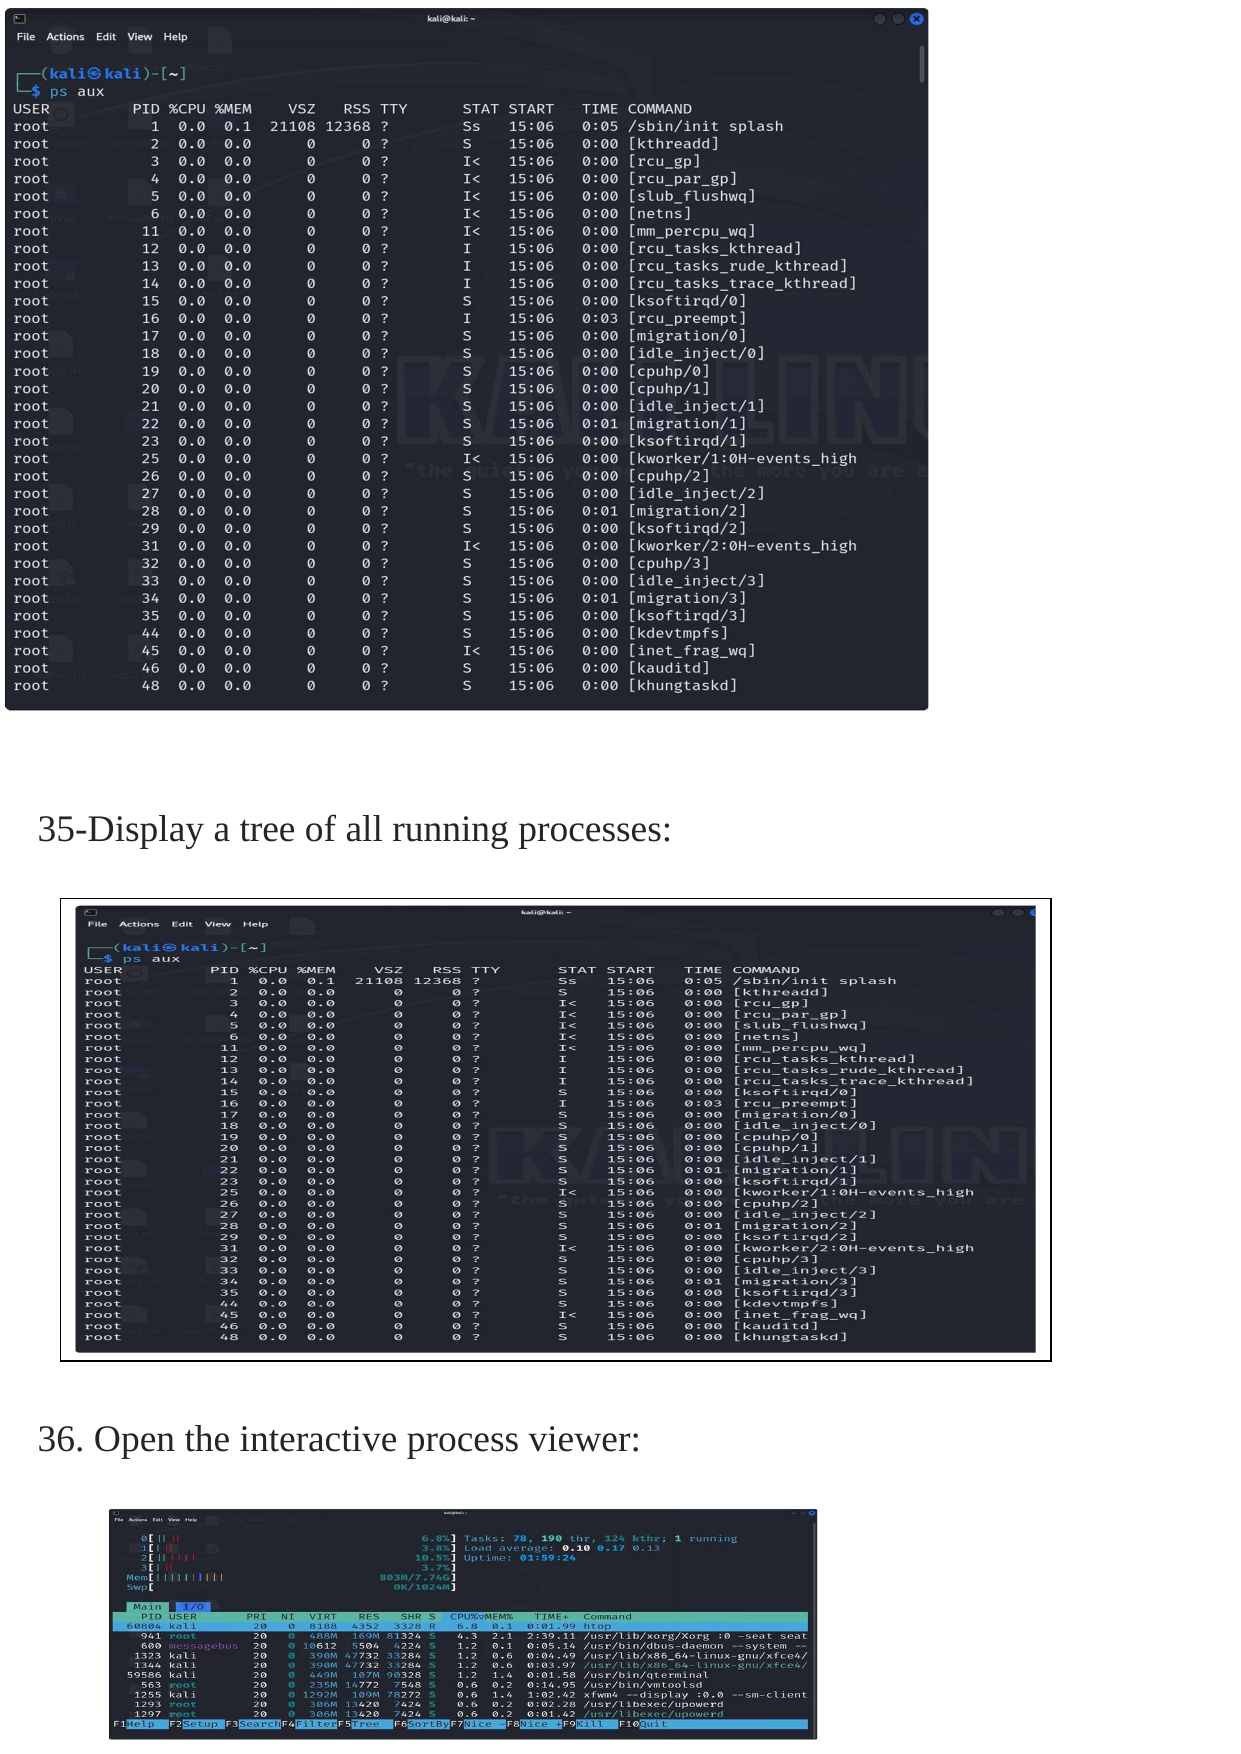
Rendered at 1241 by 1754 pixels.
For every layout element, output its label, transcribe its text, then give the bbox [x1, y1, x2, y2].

text 35-Display a tree of all running processes: [37, 806, 1199, 849]
picture [75, 905, 1036, 1353]
picture [4, 7, 929, 711]
text 36. Open the interactive process viewer: [37, 1416, 1199, 1459]
picture [108, 1508, 818, 1740]
